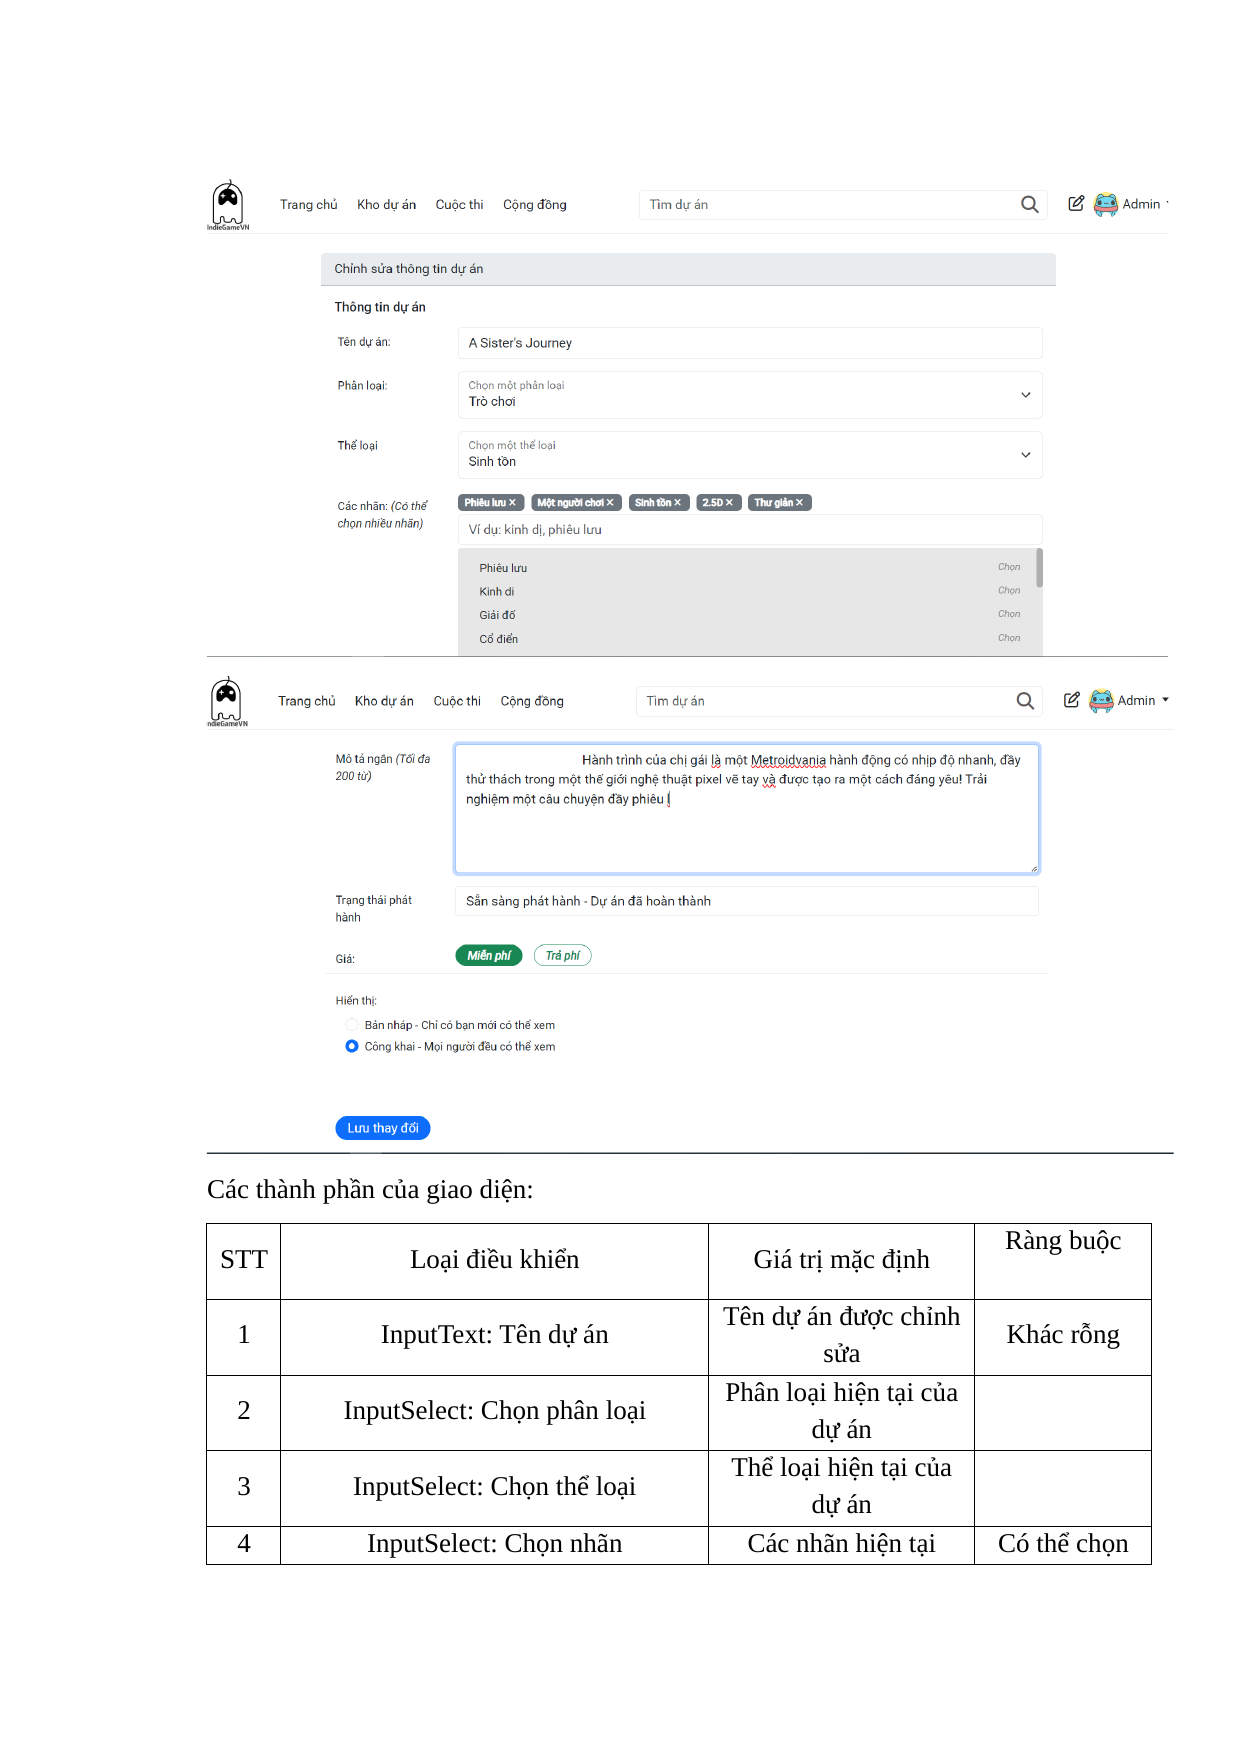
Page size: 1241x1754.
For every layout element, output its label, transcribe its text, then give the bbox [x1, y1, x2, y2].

picture [206, 676, 1174, 1154]
table_cell Phân loại hiện tại của dự án [709, 1376, 974, 1450]
table_cell [975, 1376, 1151, 1450]
table_cell Có thể chọn nhiều [975, 1527, 1151, 1564]
table_cell Các nhãn hiện tại [709, 1527, 974, 1564]
table_header STT [207, 1224, 280, 1299]
table_cell [975, 1451, 1151, 1526]
table_cell InputSelect: Chọn phân loại [281, 1376, 708, 1450]
table_cell 4 [207, 1527, 280, 1564]
table_header Loại điều khiển [281, 1224, 708, 1299]
table_cell Tên dự án được chỉnh sửa [709, 1300, 974, 1374]
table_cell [281, 1527, 708, 1564]
table_cell 1 [207, 1300, 280, 1374]
picture [206, 177, 1169, 657]
table_cell 3 [207, 1451, 280, 1526]
table_cell InputSelect: Chọn thể loại [281, 1451, 708, 1526]
table_header Ràng buộc [975, 1224, 1151, 1299]
table_cell 2 [207, 1376, 280, 1450]
text Các thành phần của giao diện: [207, 1173, 1122, 1204]
table_cell Thể loại hiện tại của dự án [709, 1451, 974, 1526]
table_cell InputText: Tên dự án [281, 1300, 708, 1374]
table_header Giá trị mặc định [709, 1224, 974, 1299]
table_cell Khác rỗng [975, 1300, 1151, 1374]
